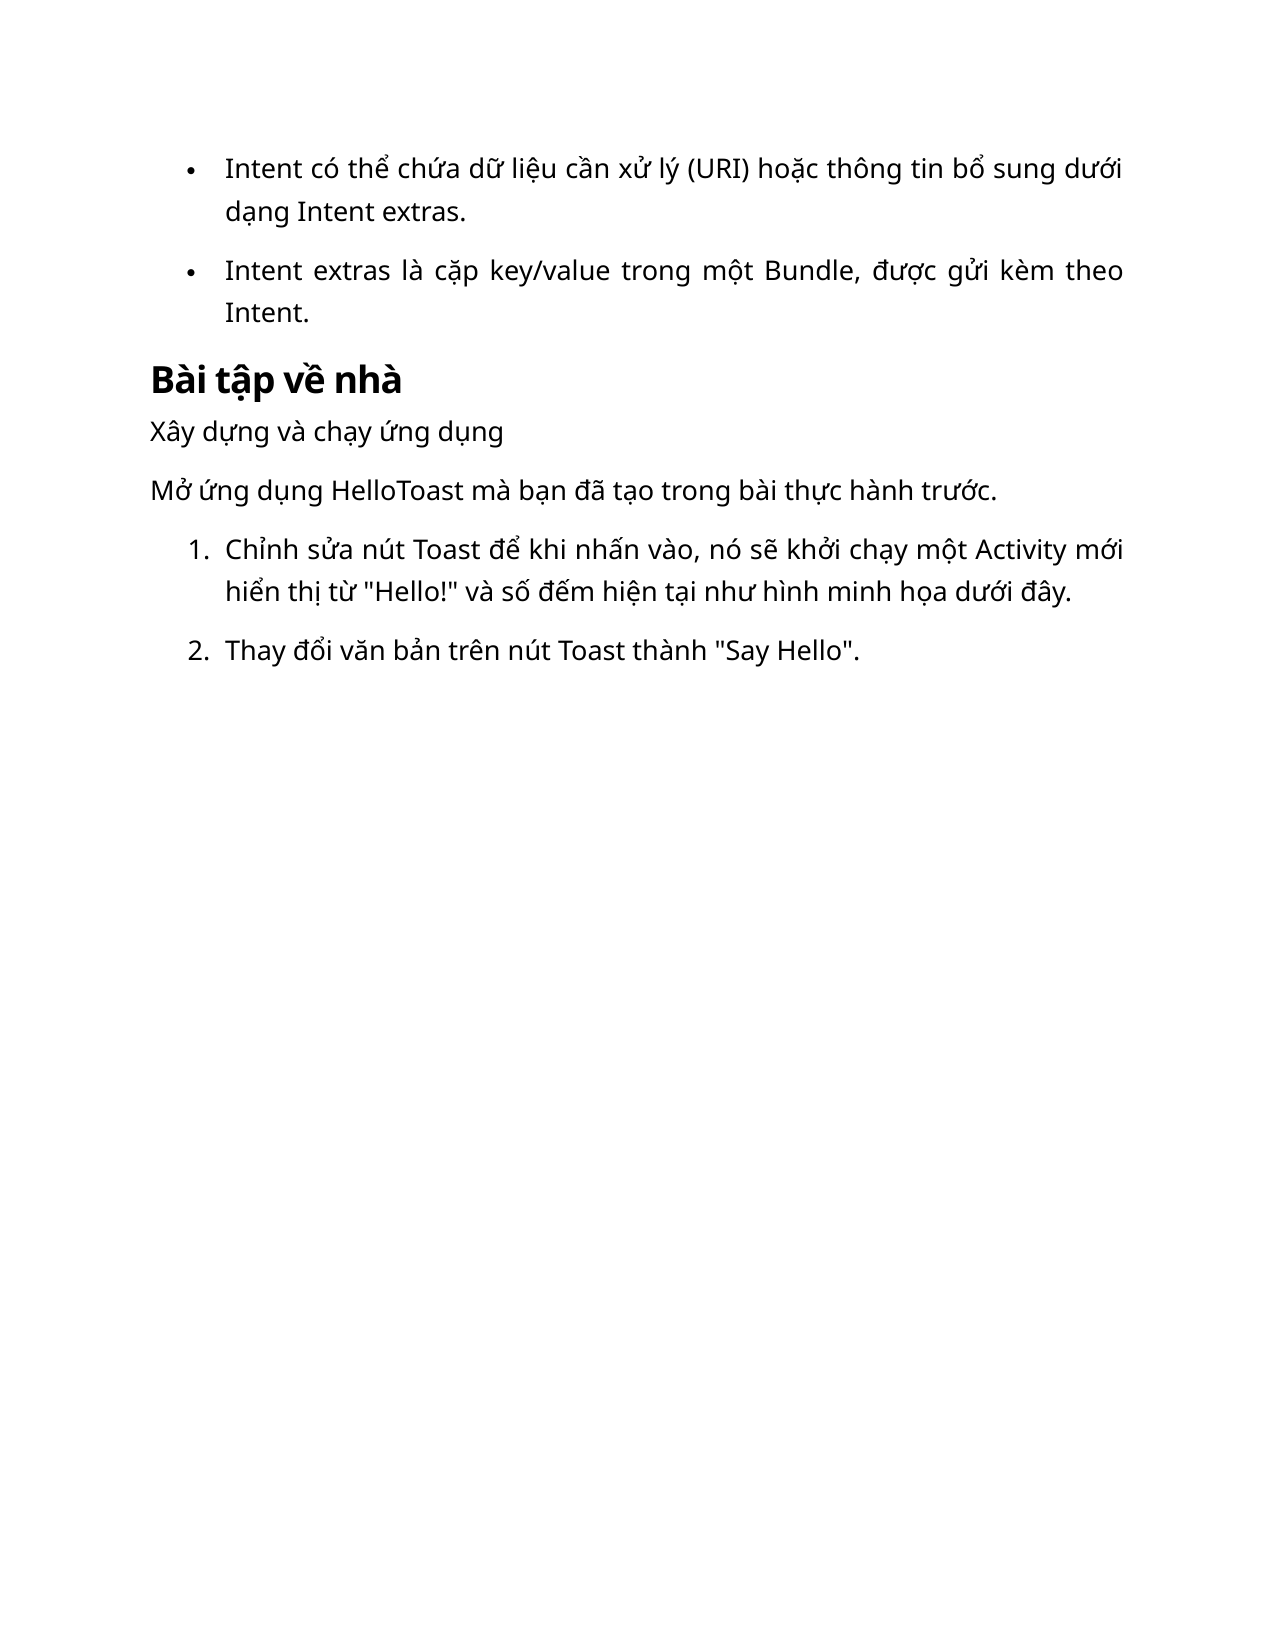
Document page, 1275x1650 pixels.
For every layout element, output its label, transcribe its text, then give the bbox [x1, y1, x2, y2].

text Xây dựng và chạy ứng dụng [150, 412, 1125, 449]
list Intent có thể chứa dữ liệu cần xử lý (URI) hoặc thông tin bổ sung dưới dạng Intent extras. [187, 150, 1125, 229]
list Intent extras là cặp key/value trong một Bundle, được gửi kèm theo Intent. [187, 251, 1125, 331]
title Bài tập về nhà [150, 353, 1125, 404]
text Mở ứng dụng HelloToast mà bạn đã tạo trong bài thực hành trước. [150, 471, 1125, 508]
list Thay đổi văn bản trên nút Toast thành "Say Hello". [187, 632, 1125, 669]
list Chỉnh sửa nút Toast để khi nhấn vào, nó sẽ khởi chạy một Activity mới hiển thị từ "Hello!" và số đếm hiện tại như hình minh họa dưới đây. [187, 530, 1125, 610]
